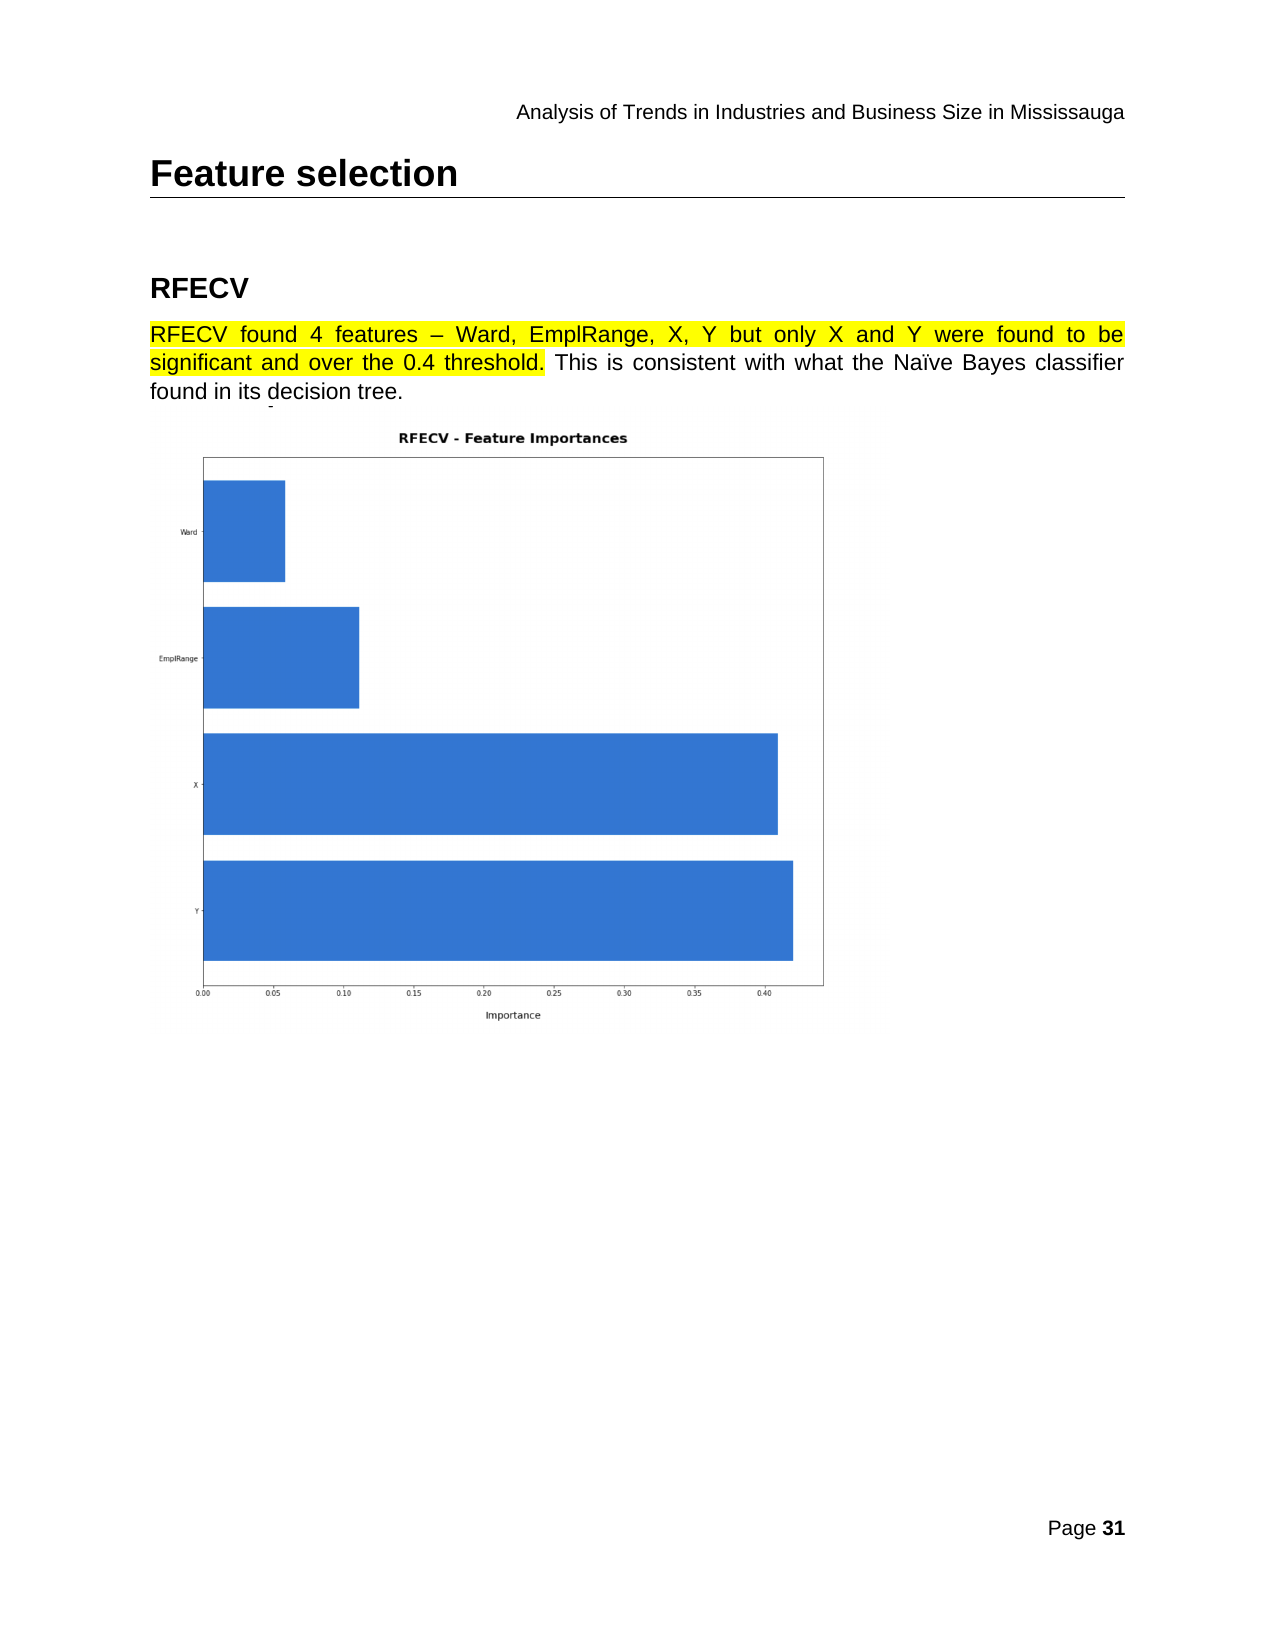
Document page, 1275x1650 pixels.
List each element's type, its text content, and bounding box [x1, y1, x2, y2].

picture [150, 406, 891, 1034]
subtitle RFECV [150, 271, 1125, 305]
subtitle Feature selection [150, 151, 1125, 197]
text RFECV found 4 features – Ward, EmplRange, X, Y but only X and Y were found to be significant and over the 0.4 threshold. This is consistent with what the Naïve Bayes classifier found in its decision tree. [150, 347, 1125, 404]
